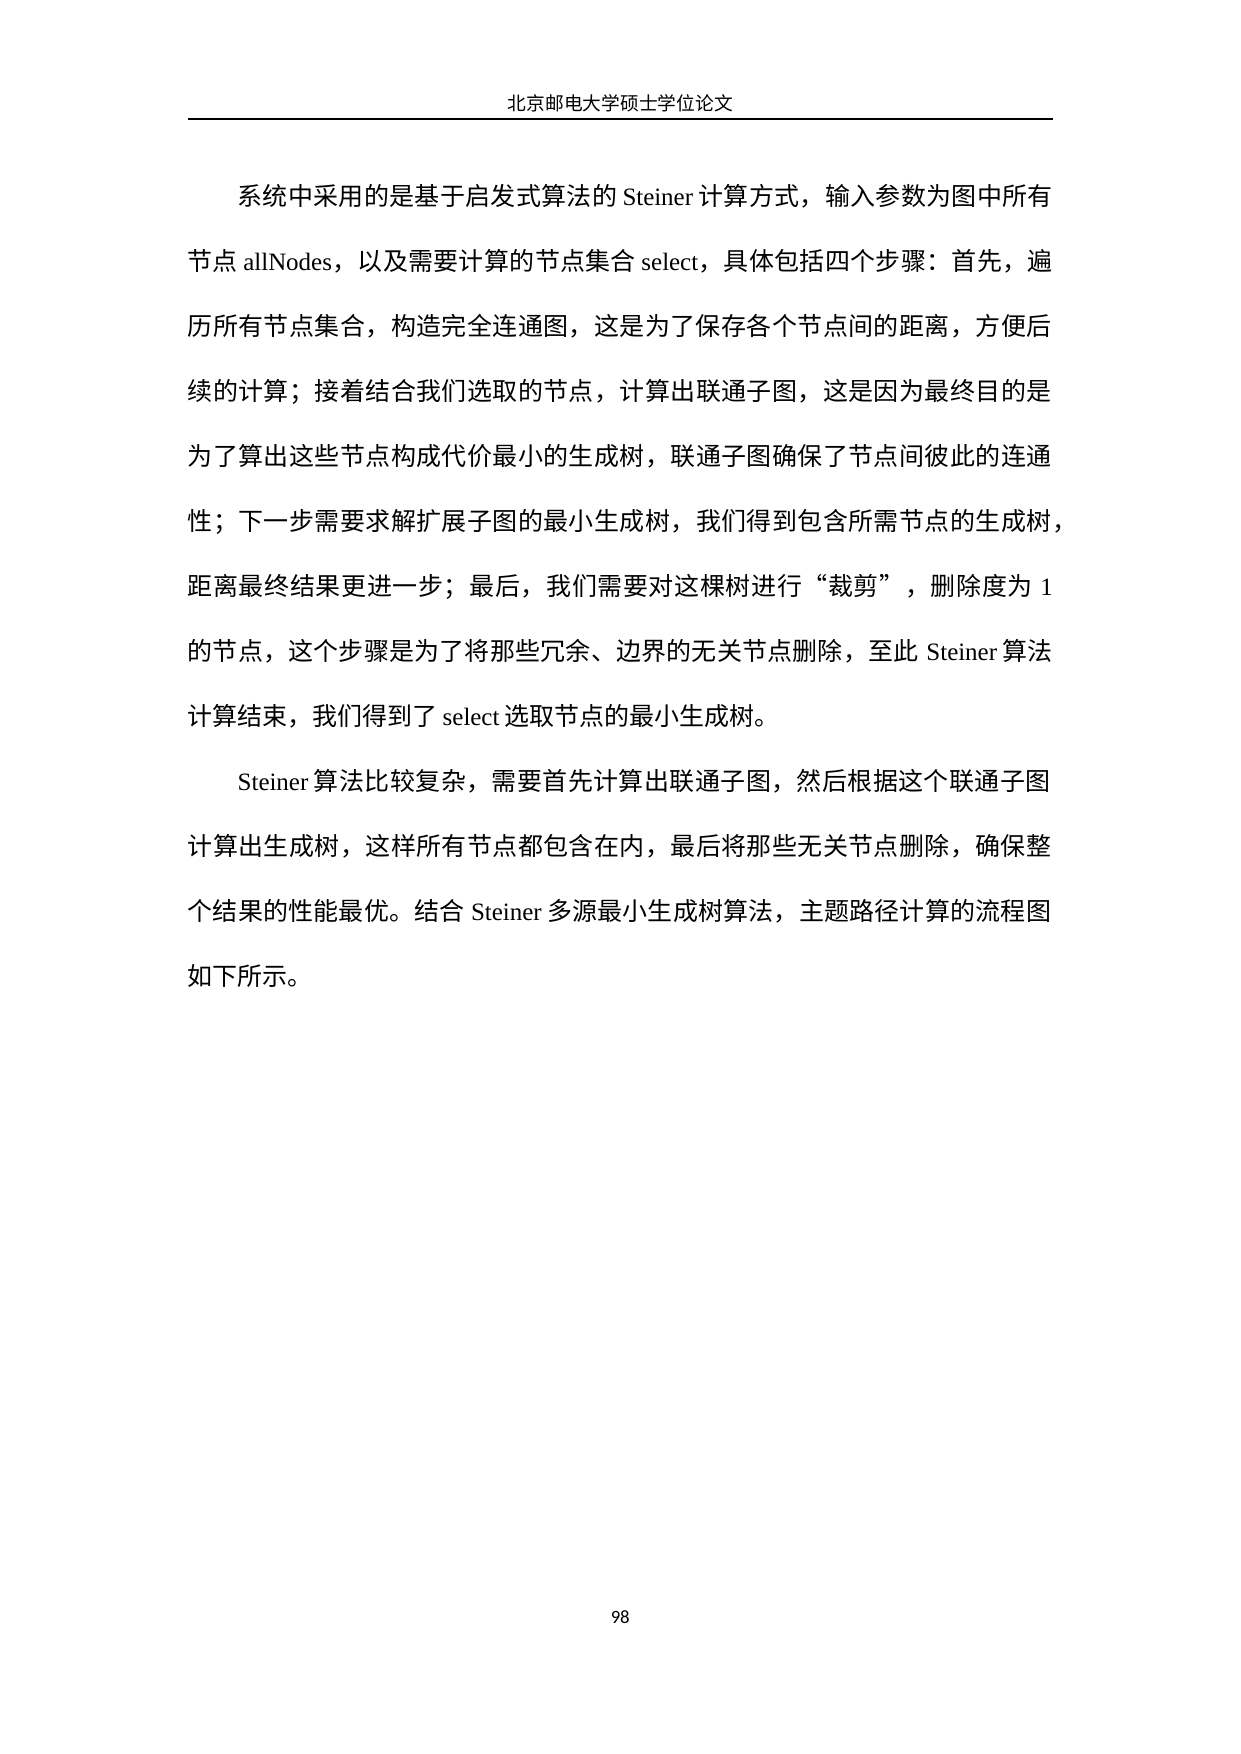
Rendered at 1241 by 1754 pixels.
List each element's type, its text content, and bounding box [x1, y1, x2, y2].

text 系统中采用的是基于启发式算法的Steiner计算方式，输入参数为图中所有节点allNodes，以及需要计算的节点集合select，具体包括四个步骤：首先，遍历所有节点集合，构造完全连通图，这是为了保存各个节点间的距离，方便后续的计算；接着结合我们选取的节点，计算出联通子图，这是因为最终目的是为了算出这些节点构成代价最小的生成树，联通子图确保了节点间彼此的连通性；下一步需要求解扩展子图的最小生成树，我们得到包含所需节点的生成树，距离最终结果更进一步；最后，我们需要对这棵树进行“裁剪”，删除度为1的节点，这个步骤是为了将那些冗余、边界的无关节点删除，至此Steiner算法计算结束，我们得到了select选取节点的最小生成树。 [187, 162, 1053, 747]
text Steiner算法比较复杂，需要首先计算出联通子图，然后根据这个联通子图计算出生成树，这样所有节点都包含在内，最后将那些无关节点删除，确保整个结果的性能最优。结合Steiner多源最小生成树算法，主题路径计算的流程图如下所示。 [187, 747, 1053, 1007]
